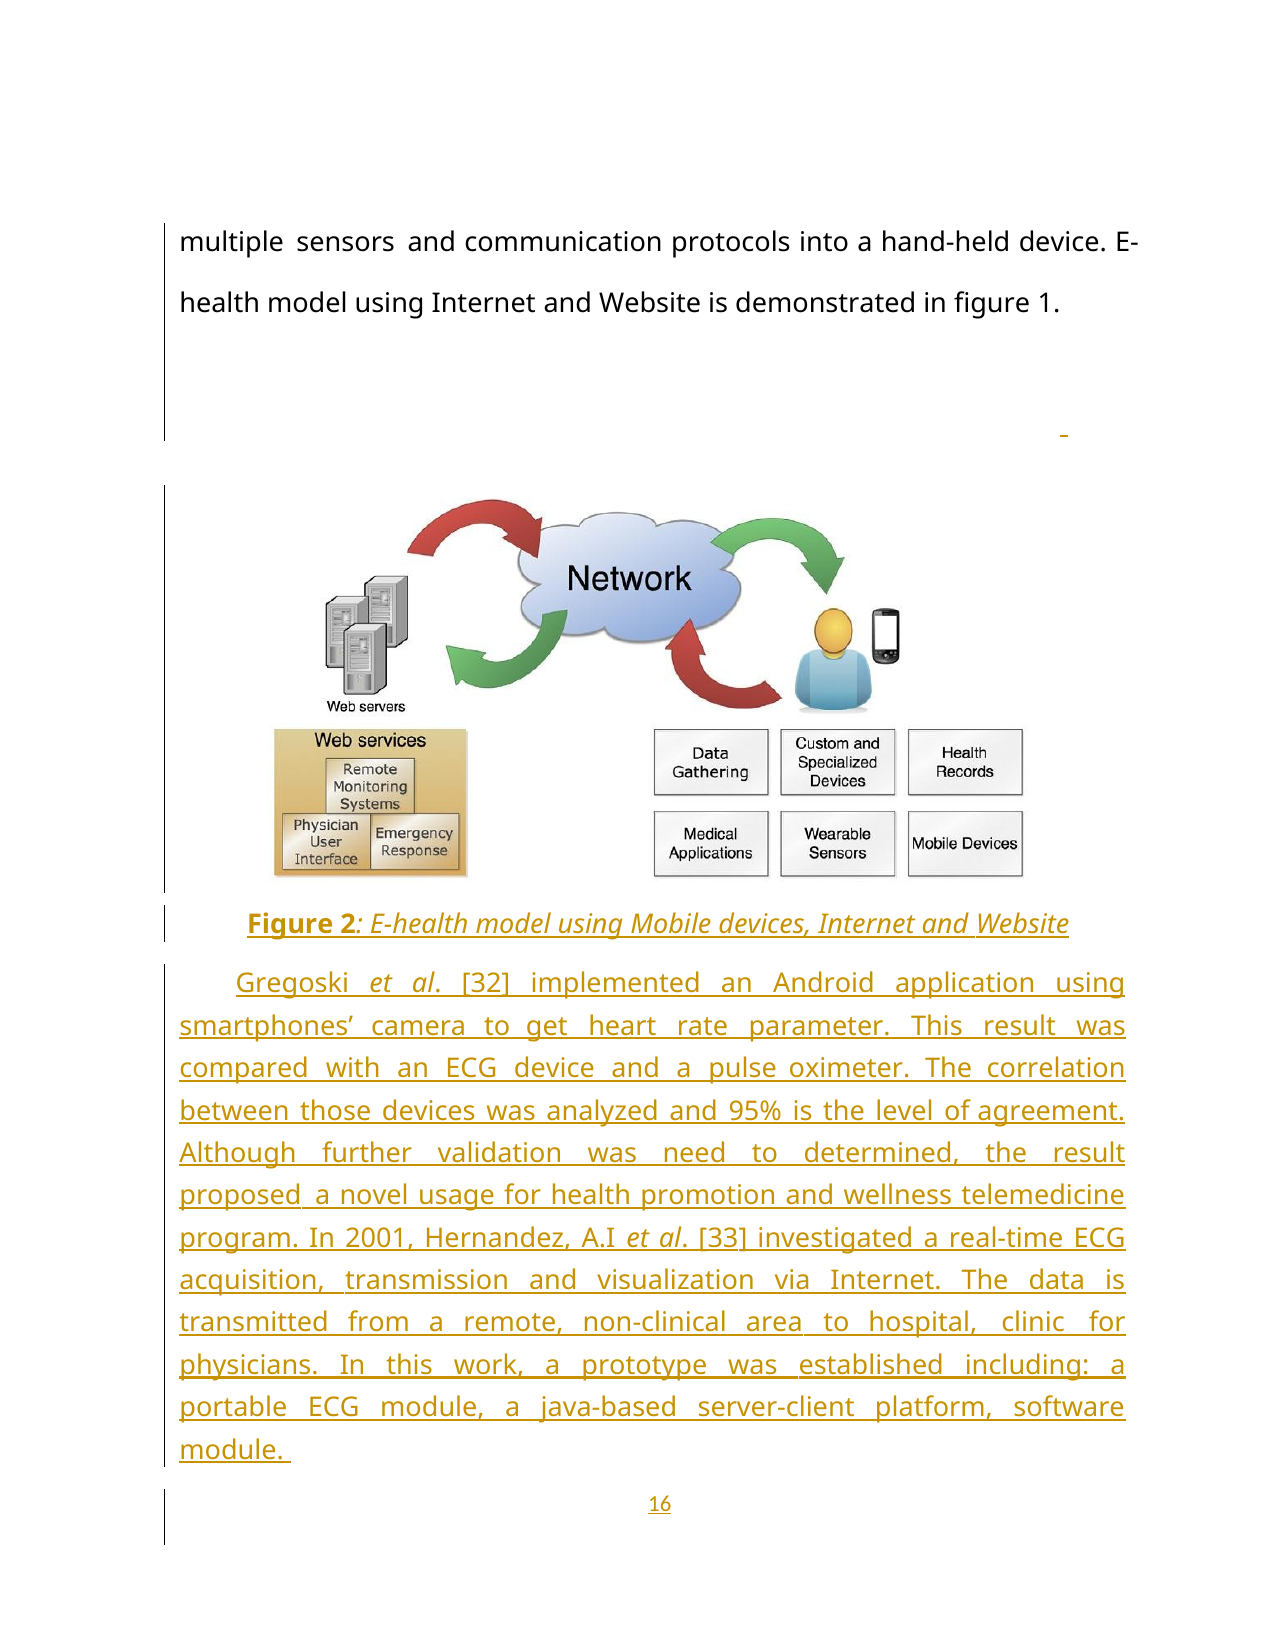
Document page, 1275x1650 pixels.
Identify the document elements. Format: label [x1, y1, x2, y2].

picture [254, 485, 1043, 894]
text [179, 223, 1139, 441]
